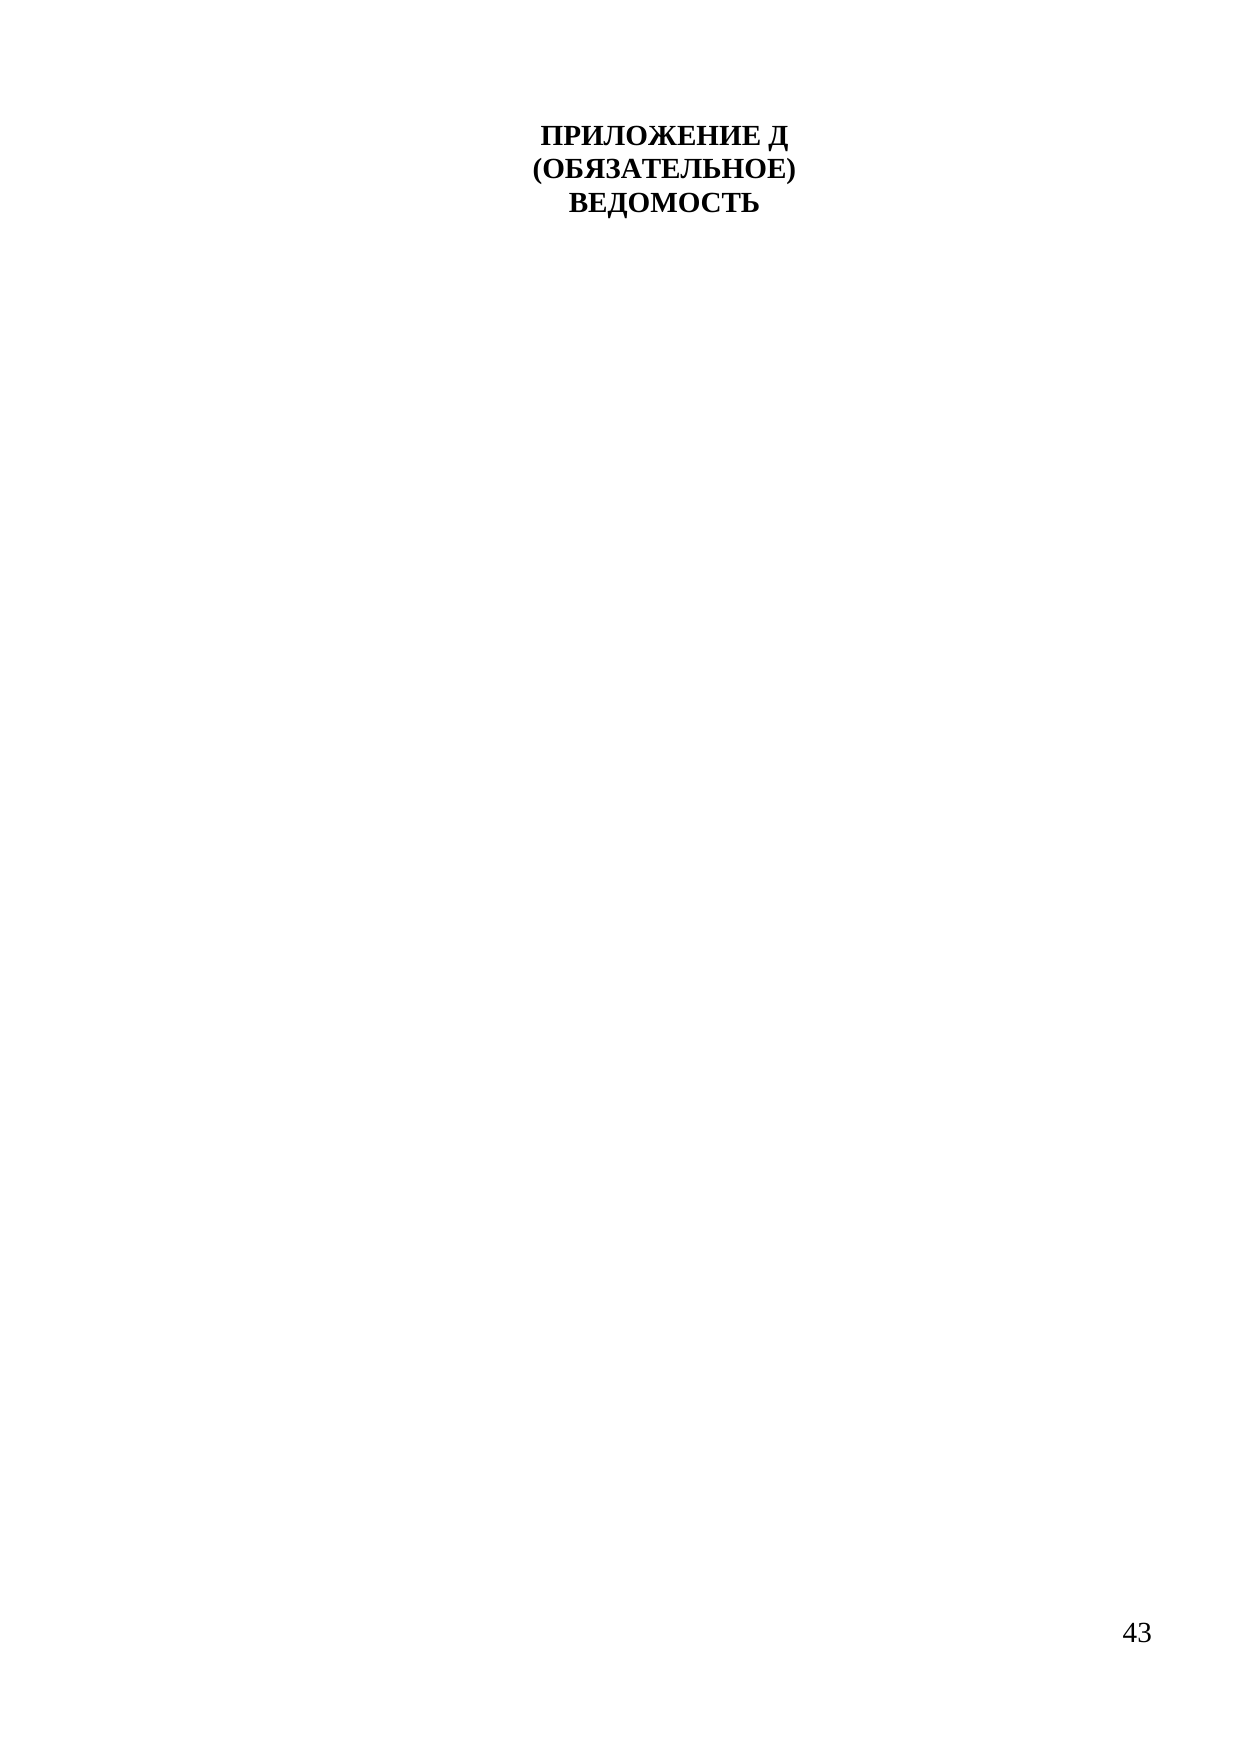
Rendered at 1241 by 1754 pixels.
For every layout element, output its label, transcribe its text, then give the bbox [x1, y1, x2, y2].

text ПРИЛОЖЕНИЕ Д (обязательное) Ведомость [177, 118, 1152, 219]
